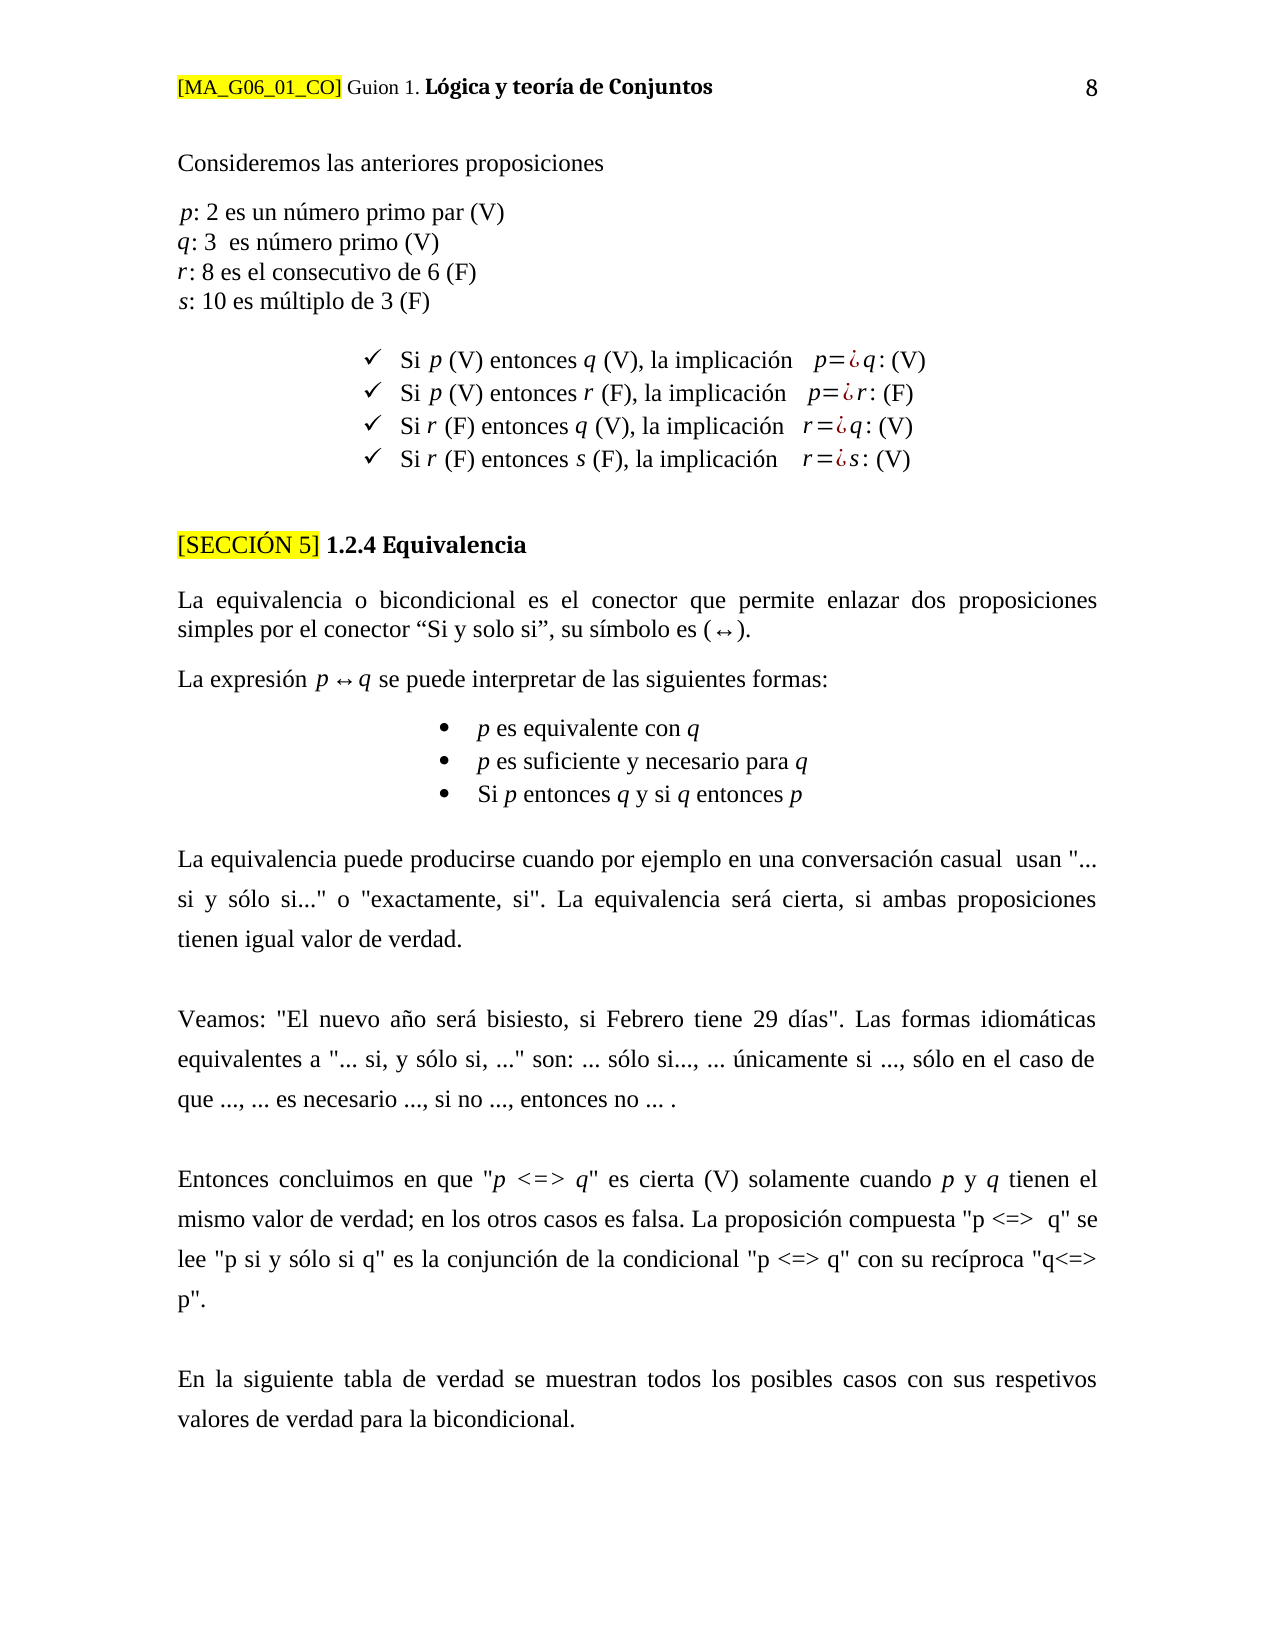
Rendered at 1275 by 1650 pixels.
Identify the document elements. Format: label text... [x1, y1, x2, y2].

text Entonces concluimos en que "p <=> q" es cierta (V) solamente cuando p y q tienen el mismo valor de verdad; en los otros casos es falsa. La proposición compuesta "p <=> q" se lee "p si y sólo si q" es la conjunción de la condicional "p <=> q" con su recíproca "q<=> p". [177, 1113, 1098, 1313]
text La equivalencia o bicondicional es el conector que permite enlazar dos proposiciones simples por el conector “Si y solo si”, su símbolo es (↔). [177, 585, 1098, 643]
text Consideremos las anteriores proposiciones [177, 148, 1098, 176]
text : 10 es múltiplo de 3 (F) [177, 286, 1098, 316]
text : 3 es número primo (V) [177, 227, 1098, 257]
text : 2 es un número primo par (V) [177, 197, 1098, 227]
list Si p entonces q y si q entonces p [440, 779, 1098, 808]
list Si (F) entonces (F), la implicación (V) [362, 444, 1098, 472]
list Si (F) entonces (V), la implicación (V) [362, 411, 1098, 439]
text En la siguiente tabla de verdad se muestran todos los posibles casos con sus respetivos valores de verdad para la bicondicional. [177, 1353, 1098, 1433]
text : 8 es el consecutivo de 6 (F) [177, 257, 1098, 286]
list p es equivalente con q [440, 713, 1098, 742]
list Si (V) entonces (V), la implicación (V) [362, 345, 1098, 373]
text [SECCIÓN 5] 1.2.4 Equivalencia [177, 531, 1098, 560]
text La expresión se puede interpretar de las siguientes formas: [177, 664, 1098, 692]
list Si (V) entonces (F), la implicación (F) [362, 378, 1098, 406]
text La equivalencia puede producirse cuando por ejemplo en una conversación casual usan "... si y sólo si..." o "exactamente, si". La equivalencia será cierta, si ambas proposiciones tienen igual valor de verdad. [177, 833, 1098, 953]
list p es suficiente y necesario para q [440, 746, 1098, 775]
text Veamos: "El nuevo año será bisiesto, si Febrero tiene 29 días". Las formas idiomáticas equivalentes a "... si, y sólo si, ..." son: ... sólo si..., ... únicamente si ..., sólo en el caso de que ..., ... es necesario ..., si no ..., entonces no ... . [177, 993, 1098, 1113]
